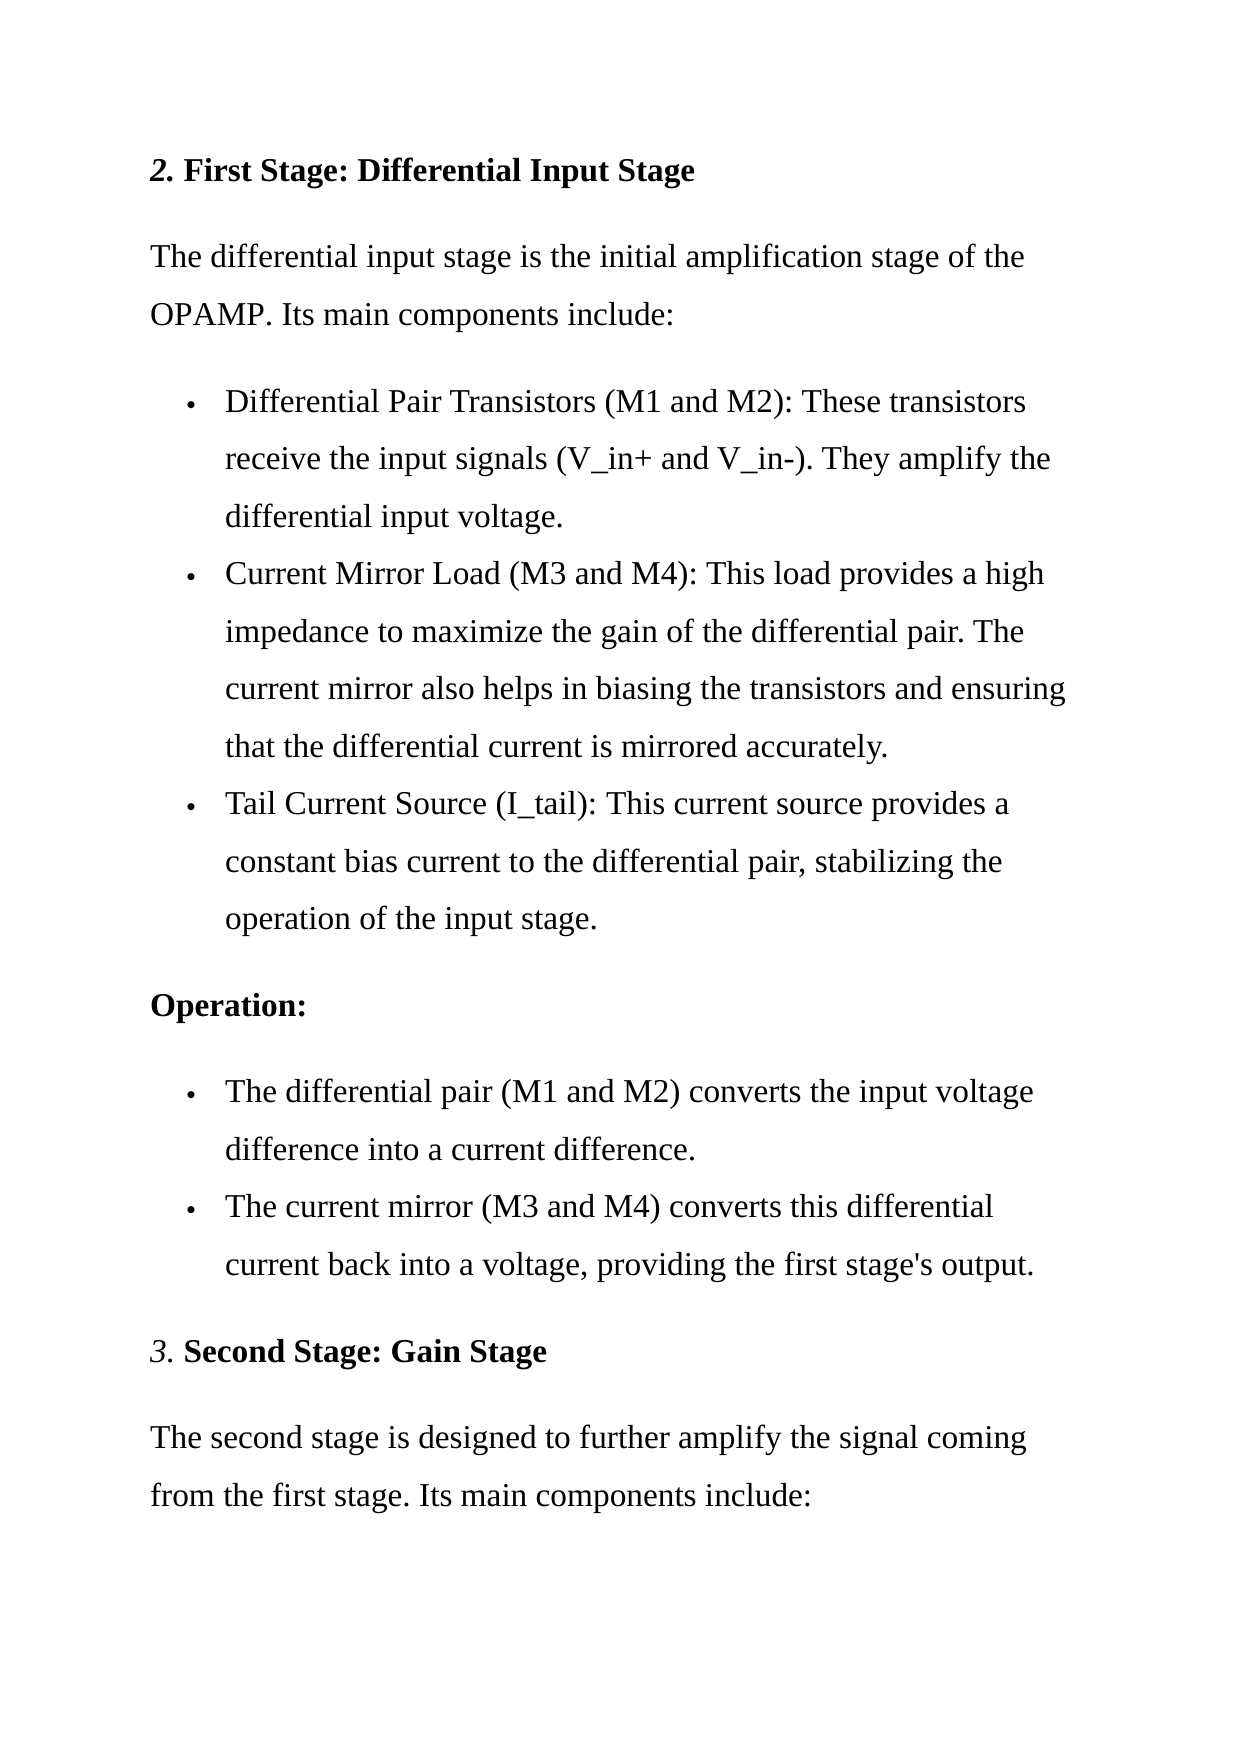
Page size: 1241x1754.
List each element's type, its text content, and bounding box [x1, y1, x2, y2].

list Differential Pair Transistors (M1 and M2): These transistors receive the input signals (V_in+ and V_in-). They amplify the differential input voltage. [187, 381, 1090, 534]
text The second stage is designed to further amplify the signal coming from the first stage. Its main components include: [150, 1417, 1090, 1513]
text The differential input stage is the initial amplification stage of the OPAMP. Its main components include: [150, 237, 1090, 332]
list The differential pair (M1 and M2) converts the input voltage difference into a current difference. [187, 1072, 1090, 1167]
subtitle 2. First Stage: Differential Input Stage [150, 150, 1090, 188]
list Tail Current Source (I_tail): This current source provides a constant bias current to the differential pair, stabilizing the operation of the input stage. [187, 783, 1090, 937]
list Current Mirror Load (M3 and M4): This load provides a high impedance to maximize the gain of the differential pair. The current mirror also helps in biasing the transistors and ensuring that the differential current is mirrored accurately. [187, 553, 1090, 764]
text Operation: [150, 985, 1090, 1023]
list The current mirror (M3 and M4) converts this differential current back into a voltage, providing the first stage's output. [187, 1187, 1090, 1282]
subtitle 3. Second Stage: Gain Stage [150, 1331, 1090, 1369]
